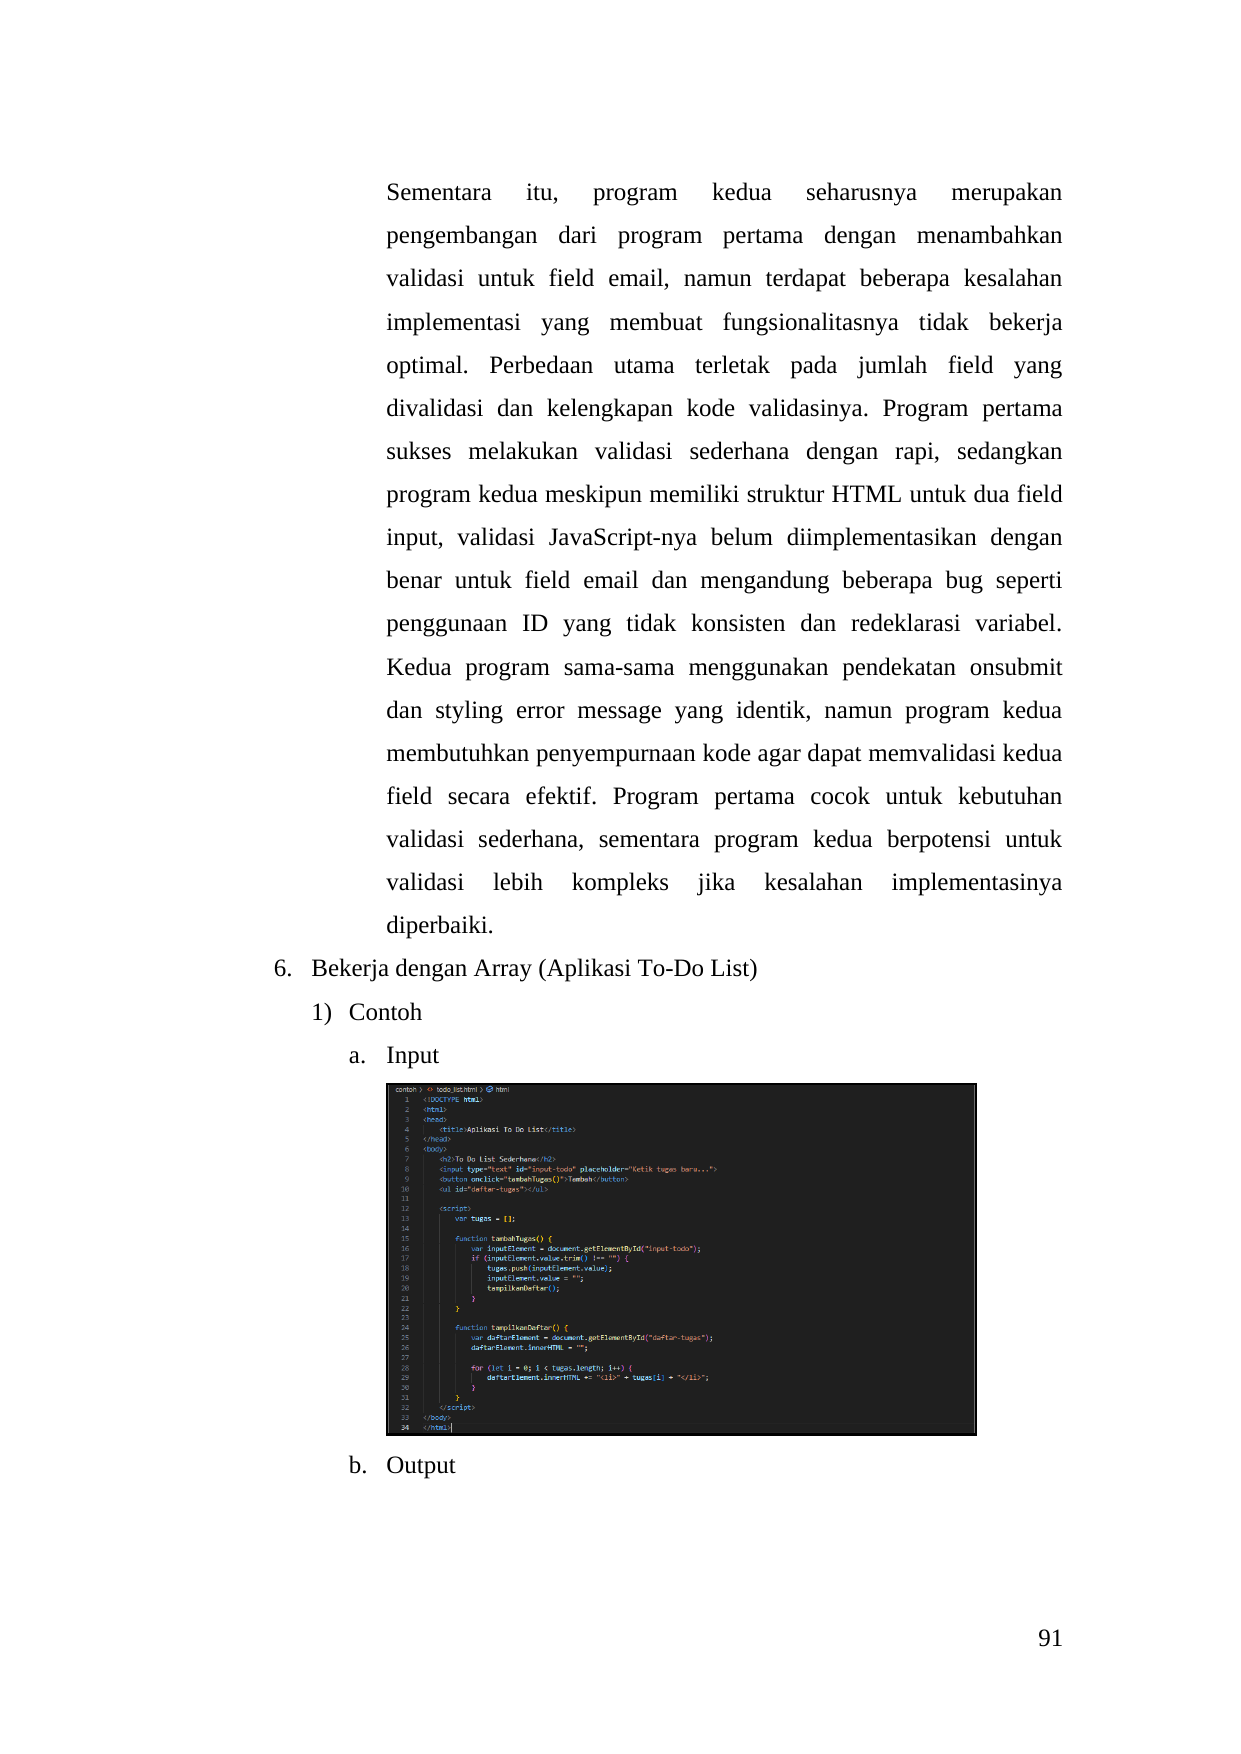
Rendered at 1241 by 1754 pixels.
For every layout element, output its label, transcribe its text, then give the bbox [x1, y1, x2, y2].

list Output [349, 1450, 1063, 1479]
list Input [349, 1040, 1063, 1068]
list Bekerja dengan Array (Aplikasi To-Do List) [274, 953, 1063, 982]
picture [388, 1085, 975, 1433]
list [386, 177, 1063, 939]
list Contoh [311, 997, 1063, 1025]
